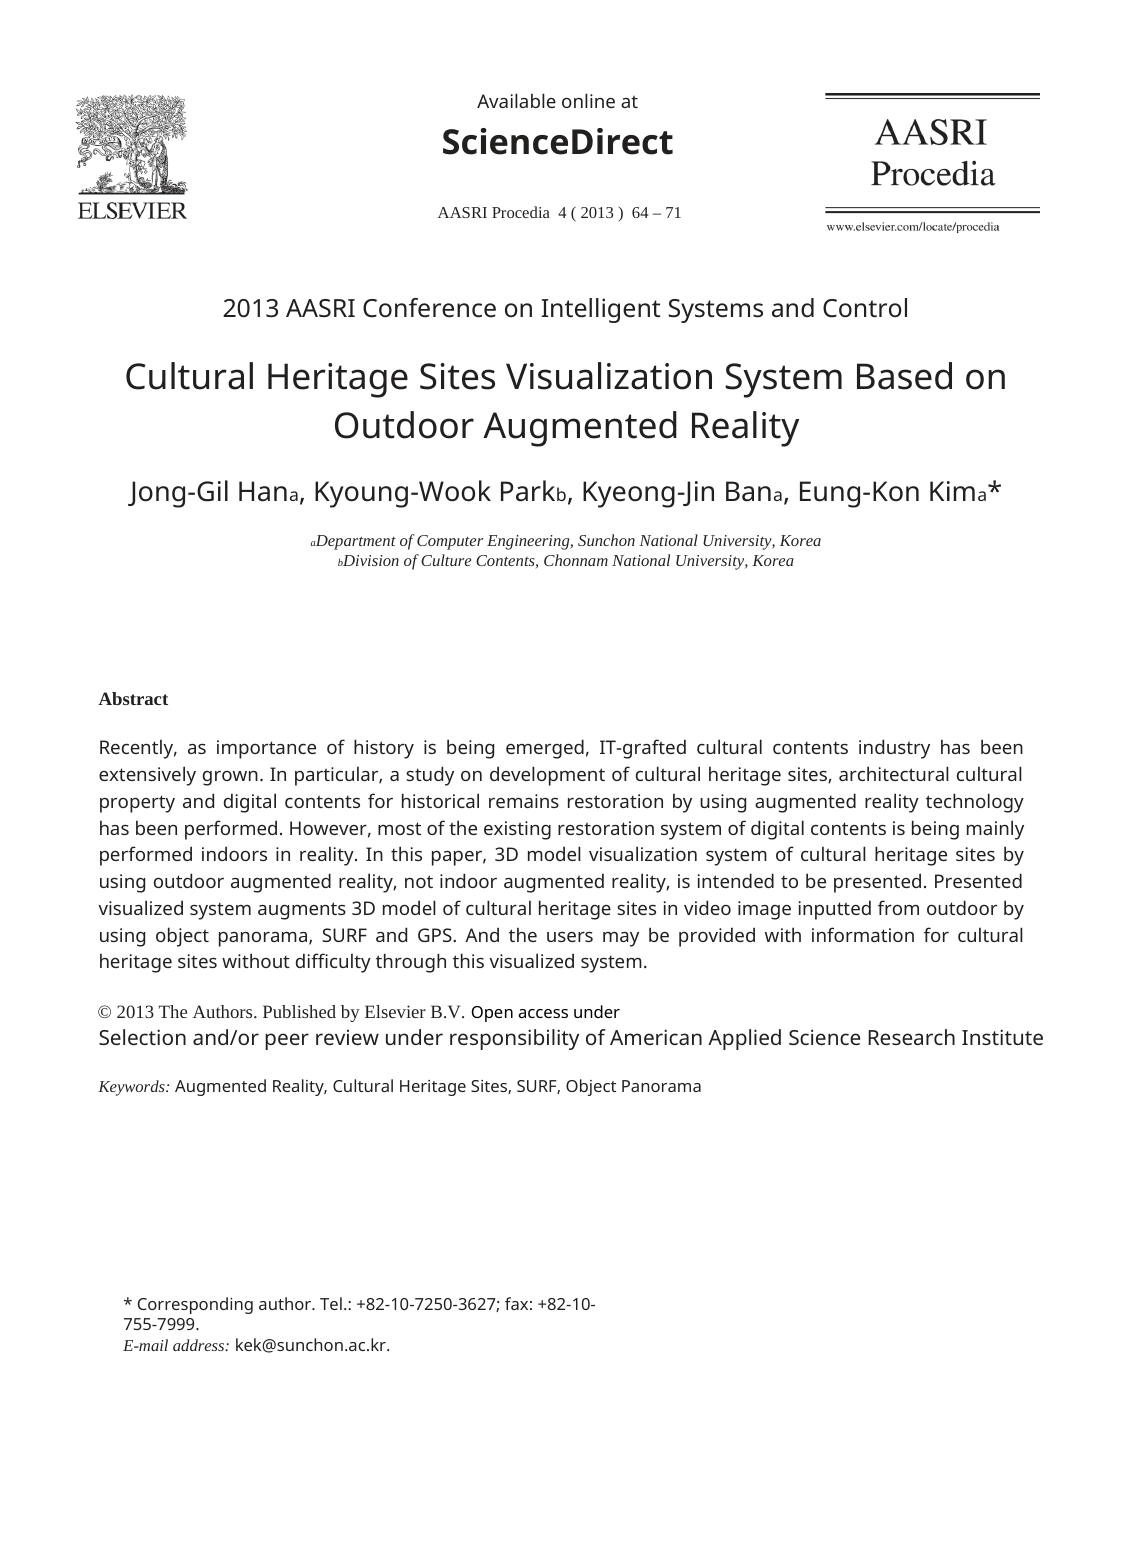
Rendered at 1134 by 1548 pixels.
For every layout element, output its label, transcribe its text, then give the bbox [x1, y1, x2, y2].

table_header Available online at www.sciencedirect.com [389, 91, 726, 114]
picture [75, 94, 188, 219]
table_cell AASRI Procedia 4 ( 2013 ) 64 – 71 [389, 181, 726, 239]
picture [825, 93, 1040, 233]
text 2013 AASRI Conference on Intelligent Systems and Control [59, 292, 1072, 324]
text Jong-Gil Hana, Kyoung-Wook Parkb, Kyeong-Jin Bana, Eung-Kon Kima* [59, 472, 1072, 509]
text © 2013 The Authors. Published by Elsevier B.V. Open access under [97, 1001, 1072, 1022]
table_cell ScienceDirect [389, 115, 726, 181]
text Cultural Heritage Sites Visualization System Based on Outdoor Augmented Reality [104, 352, 1027, 449]
text Keywords: Augmented Reality, Cultural Heritage Sites, SURF, Object Panorama [98, 1077, 1072, 1096]
table_header [51, 91, 389, 239]
text Recently, as importance of history is being emerged, IT-grafted cultural contents industry has been extensively grown. In particular, a study on development of cultural heritage sites, architectural cultural property and digital contents for historical remains restoration by using augmented reality technology has been performed. However, most of the existing restoration system of digital contents is being mainly performed indoors in reality. In this paper, 3D model visualization system of cultural heritage sites by using outdoor augmented reality, not indoor augmented reality, is intended to be presented. Presented visualized system augments 3D model of cultural heritage sites in video image inputted from outdoor by using object panorama, SURF and GPS. And the users may be provided with information for cultural heritage sites without difficulty through this visualized system. [98, 735, 1025, 974]
text Abstract [98, 689, 1072, 710]
table_header [726, 91, 1064, 239]
text * Corresponding author. Tel.: +82-10-7250-3627; fax: +82-10-755-7999. E-mail address: kek@sunchon.ac.kr. [123, 1293, 622, 1356]
text Selection and/or peer review under responsibility of American Applied Science Research Institute [98, 1024, 1072, 1051]
text aDepartment of Computer Engineering, Sunchon National University, Korea bDivision of Culture Contents, Chonnam National University, Korea [299, 529, 832, 571]
